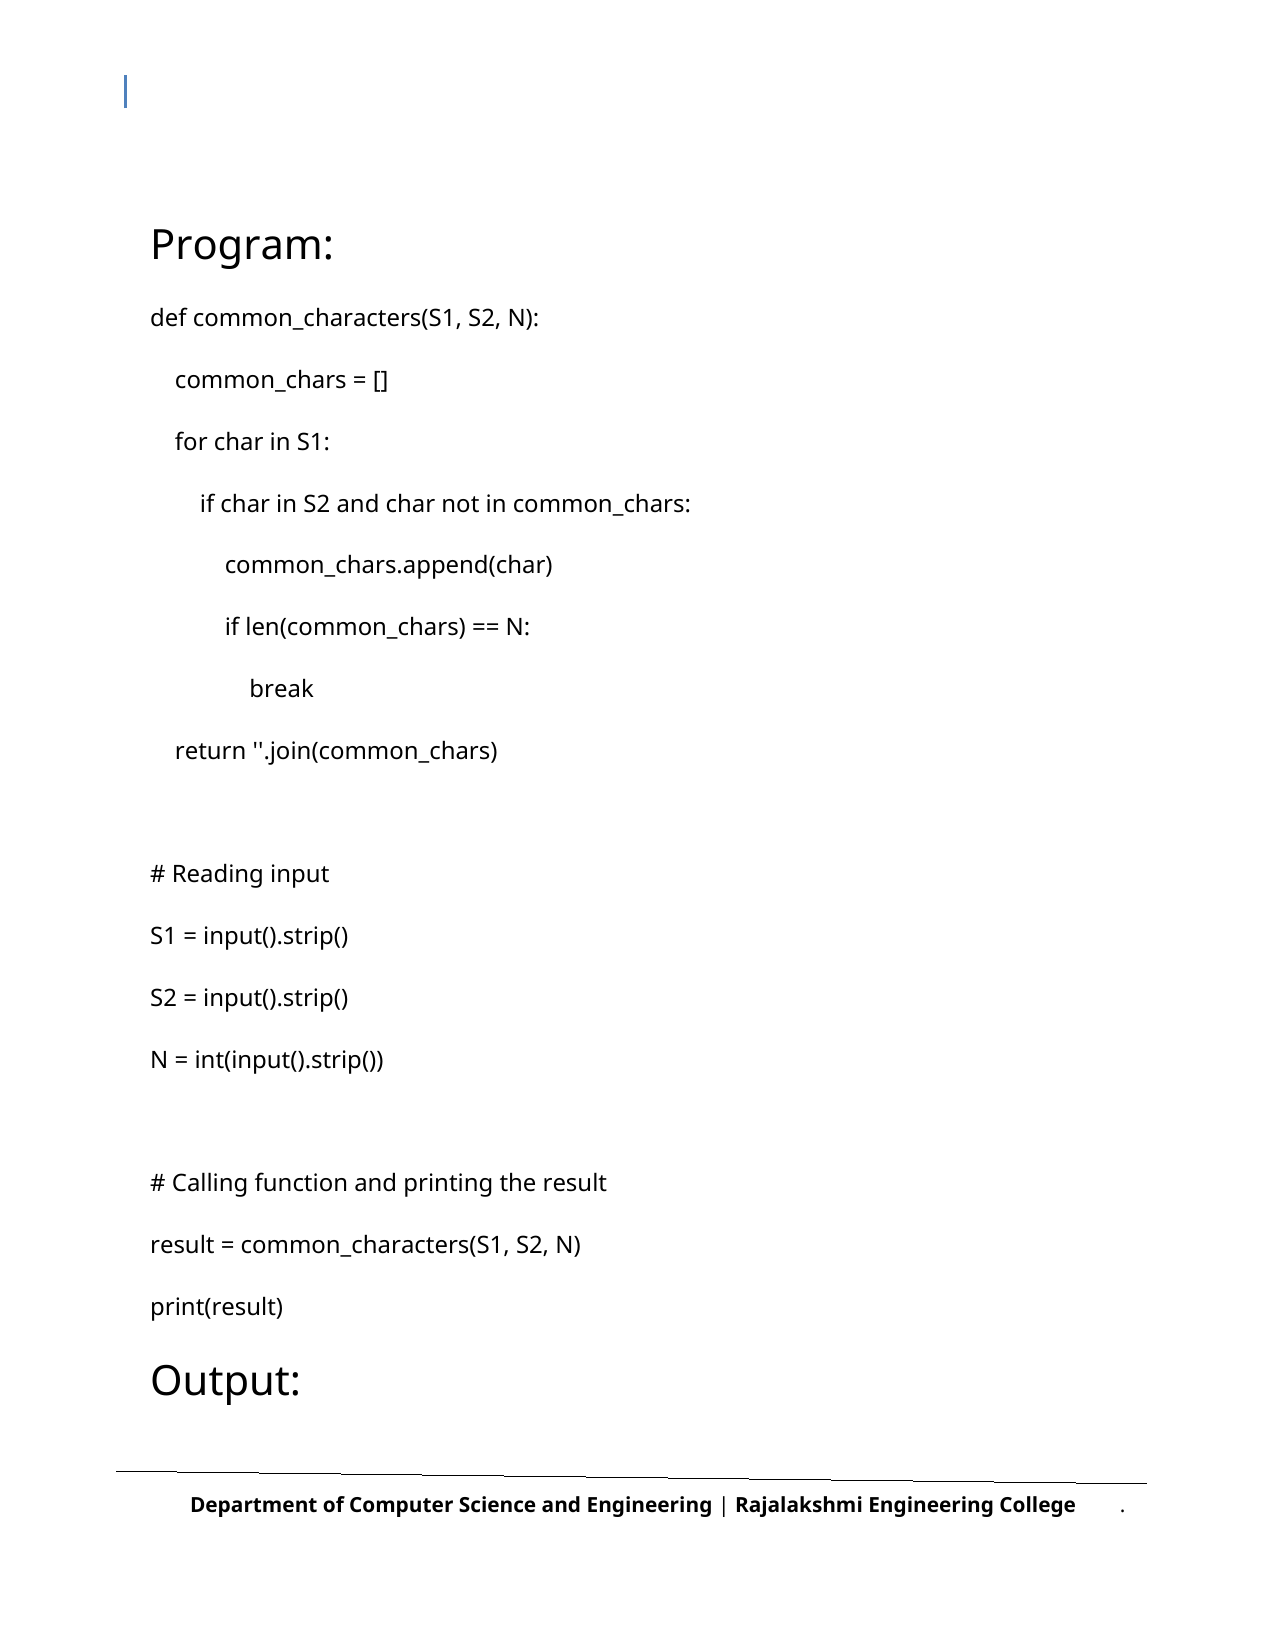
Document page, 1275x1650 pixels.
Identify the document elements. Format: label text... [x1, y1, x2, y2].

text N = int(input().strip()) [150, 1042, 1125, 1075]
text Output: [150, 1351, 1125, 1408]
text print(result) [150, 1289, 1125, 1322]
text break [150, 672, 1125, 704]
text common_chars = [] [150, 363, 1125, 396]
text # Calling function and printing the result [150, 1166, 1125, 1198]
text if len(common_chars) == N: [150, 610, 1125, 643]
text # Reading input [150, 857, 1125, 890]
text if char in S2 and char not in common_chars: [150, 486, 1125, 519]
text common_chars.append(char) [150, 548, 1125, 581]
text S1 = input().strip() [150, 919, 1125, 951]
text result = common_characters(S1, S2, N) [150, 1228, 1125, 1260]
text S2 = input().strip() [150, 981, 1125, 1013]
text for char in S1: [150, 425, 1125, 457]
text def common_characters(S1, S2, N): [150, 301, 1125, 334]
text return ''.join(common_chars) [150, 733, 1125, 766]
text Program: [150, 215, 1125, 272]
